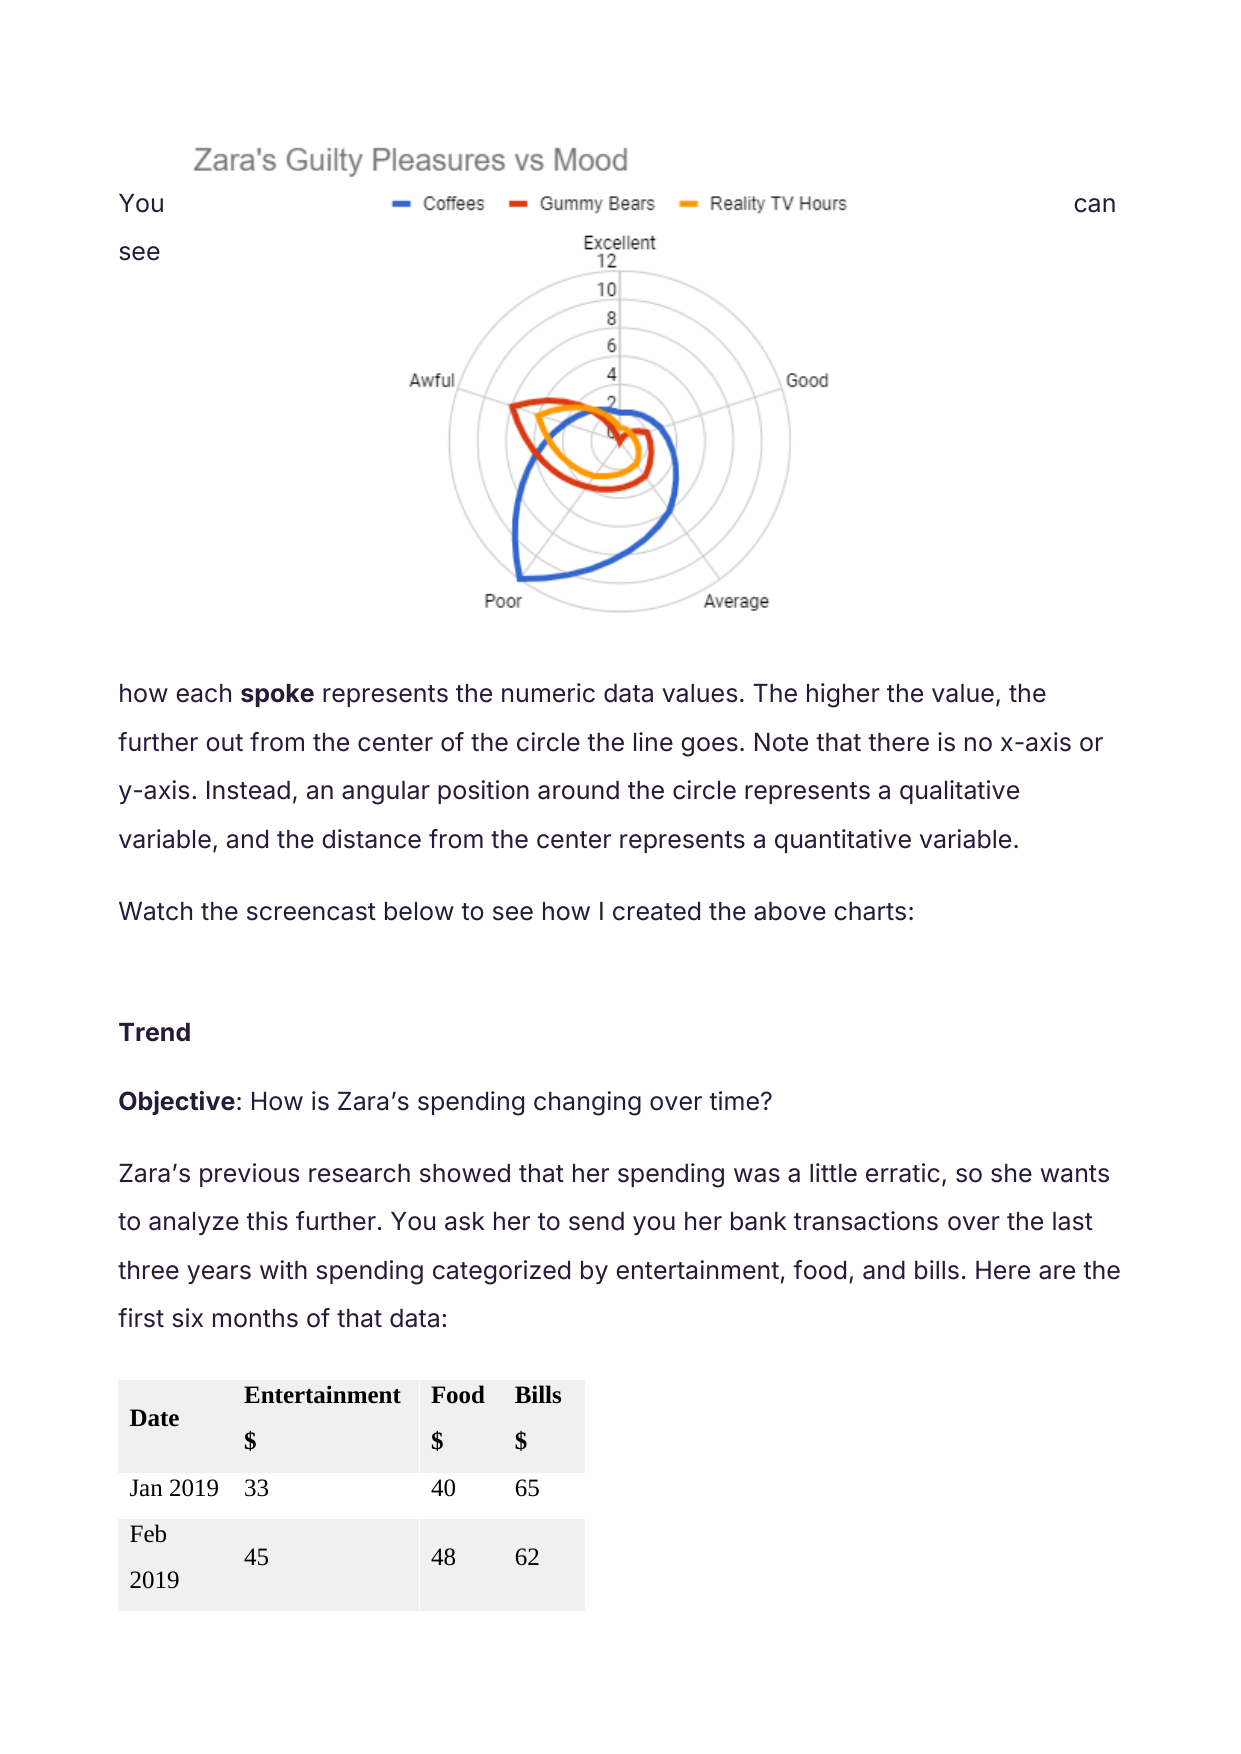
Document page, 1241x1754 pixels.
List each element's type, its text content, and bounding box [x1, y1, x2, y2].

table_header Entertainment $ [233, 1380, 419, 1473]
text Watch the screencast below to see how I created the above charts: [118, 896, 1122, 926]
text Objective: How is Zara’s spending changing over time? [118, 1086, 1122, 1116]
table_header Bills $ [503, 1380, 585, 1473]
subtitle Trend [118, 1017, 1122, 1047]
picture [167, 118, 1074, 679]
table_cell 45 [233, 1519, 419, 1611]
table_cell 62 [503, 1519, 585, 1611]
table_header Date [118, 1380, 233, 1473]
table_cell 48 [420, 1519, 503, 1611]
table_cell 40 [420, 1473, 503, 1519]
table_cell 33 [233, 1473, 419, 1519]
table_header Food $ [420, 1380, 503, 1473]
text Zara’s previous research showed that her spending was a little erratic, so she wants to analyze this further. You ask her to send you her bank transactions over the last three years with spending categorized by entertainment, food, and bills. Here are the first six months of that data: [118, 1158, 1122, 1333]
table_cell Jan 2019 [118, 1473, 233, 1519]
table_cell 65 [503, 1473, 585, 1519]
table_cell Feb 2019 [118, 1519, 233, 1611]
